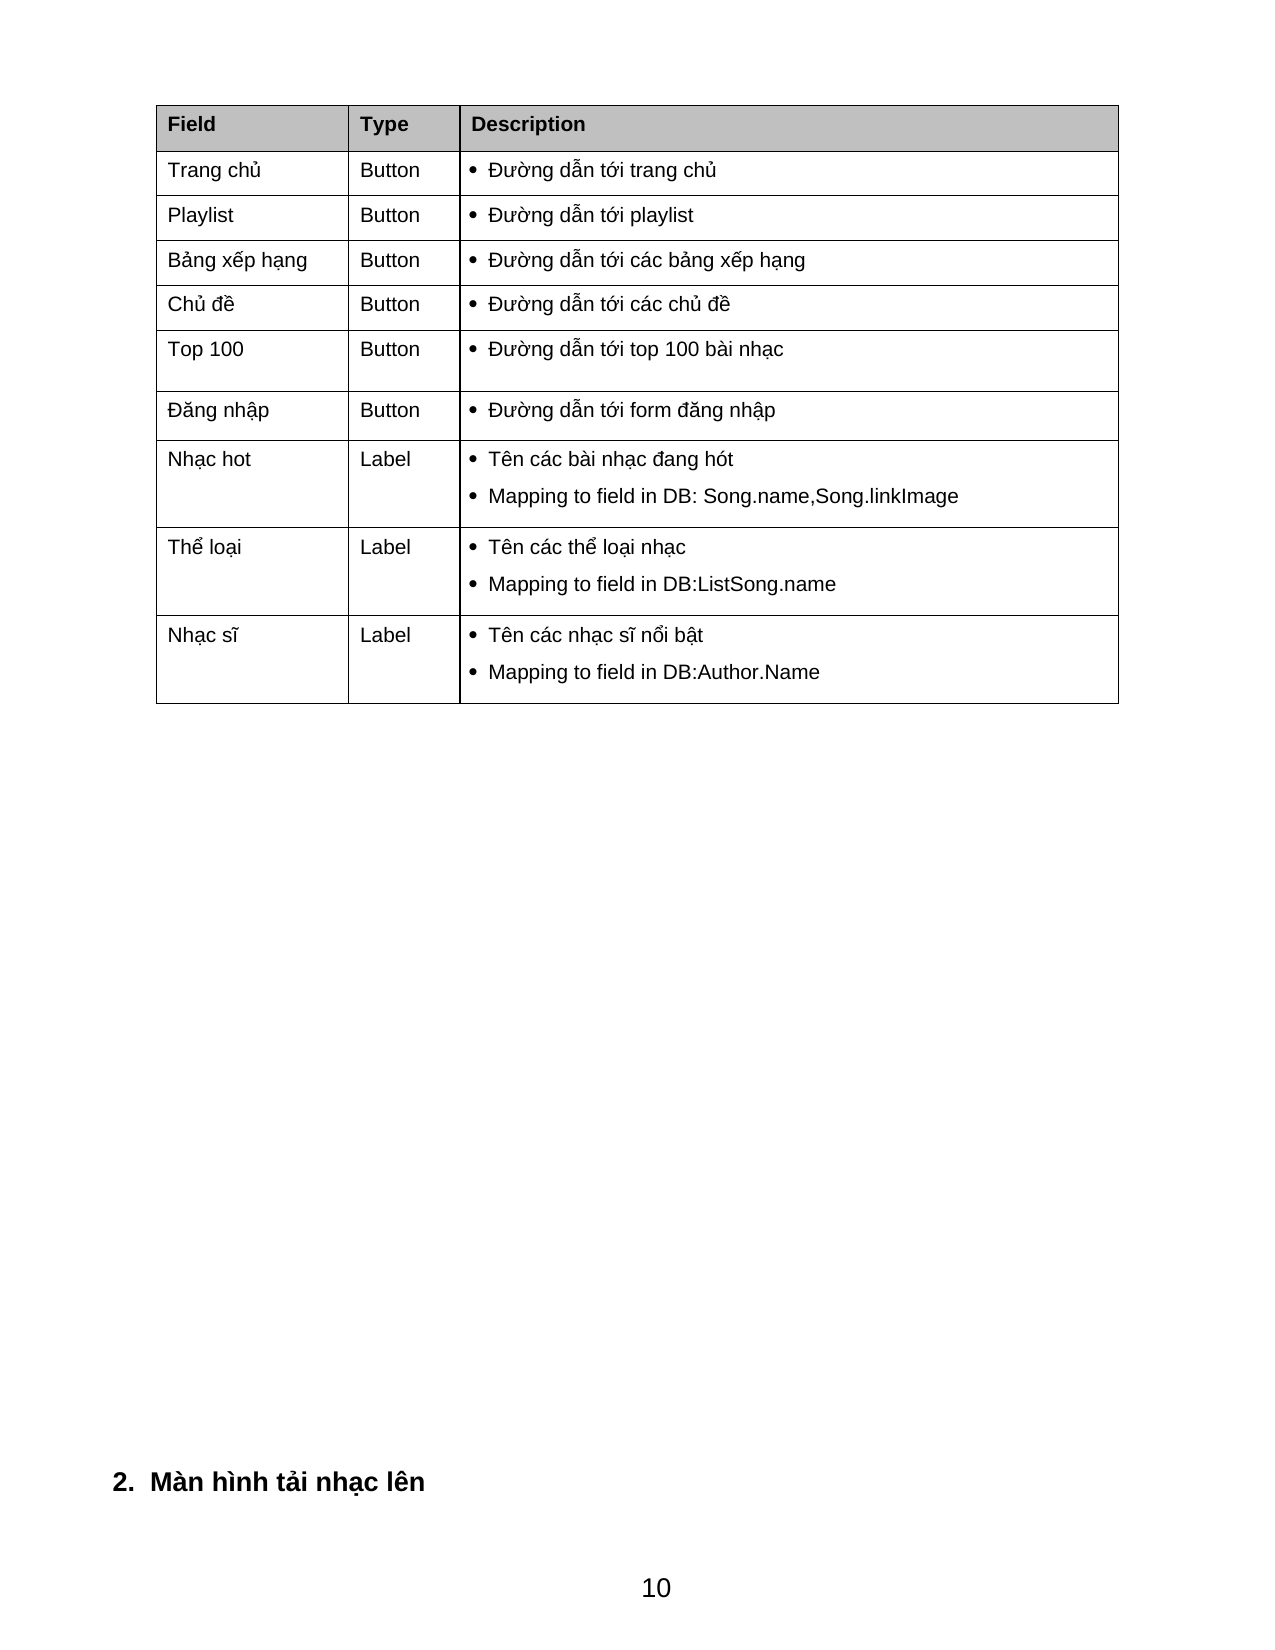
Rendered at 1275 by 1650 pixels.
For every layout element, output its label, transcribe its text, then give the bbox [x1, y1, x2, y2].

table_cell Thể loại [157, 528, 348, 615]
table_cell Đường dẫn tới playlist [461, 196, 1118, 240]
table_cell Bảng xếp hạng [157, 241, 348, 285]
table_cell Label [349, 528, 459, 615]
table_cell Button [349, 241, 459, 285]
table_header Field [157, 106, 348, 151]
table_cell Tên các nhạc sĩ nổi bật Mapping to field in DB:Author.Name [461, 616, 1118, 703]
table_cell Nhạc sĩ [157, 616, 348, 703]
table_cell Đường dẫn tới các chủ đề [461, 286, 1118, 329]
table_cell Chủ đề [157, 286, 348, 329]
table_cell Tên các bài nhạc đang hót Mapping to field in DB: Song.name,Song.linkImage [461, 441, 1118, 527]
table_cell Button [349, 392, 459, 439]
list Màn hình tải nhạc lên [112, 1466, 1200, 1498]
table_cell Tên các thể loại nhạc Mapping to field in DB:ListSong.name [461, 528, 1118, 615]
table_cell Nhạc hot [157, 441, 348, 527]
table_cell Button [349, 152, 459, 195]
table_cell Button [349, 286, 459, 329]
table_cell Đường dẫn tới top 100 bài nhạc [461, 331, 1118, 391]
table_cell Label [349, 441, 459, 527]
table_cell Đường dẫn tới các bảng xếp hạng [461, 241, 1118, 285]
table_cell Đường dẫn tới form đăng nhập [461, 392, 1118, 439]
table_header Type [349, 106, 459, 151]
table_cell Trang chủ [157, 152, 348, 195]
table_cell Button [349, 196, 459, 240]
table_cell Button [349, 331, 459, 391]
table_cell Đăng nhập [157, 392, 348, 439]
table_cell Top 100 [157, 331, 348, 391]
table_cell Playlist [157, 196, 348, 240]
table_header Description [461, 106, 1118, 151]
table_cell Đường dẫn tới trang chủ [461, 152, 1118, 195]
table_cell Label [349, 616, 459, 703]
